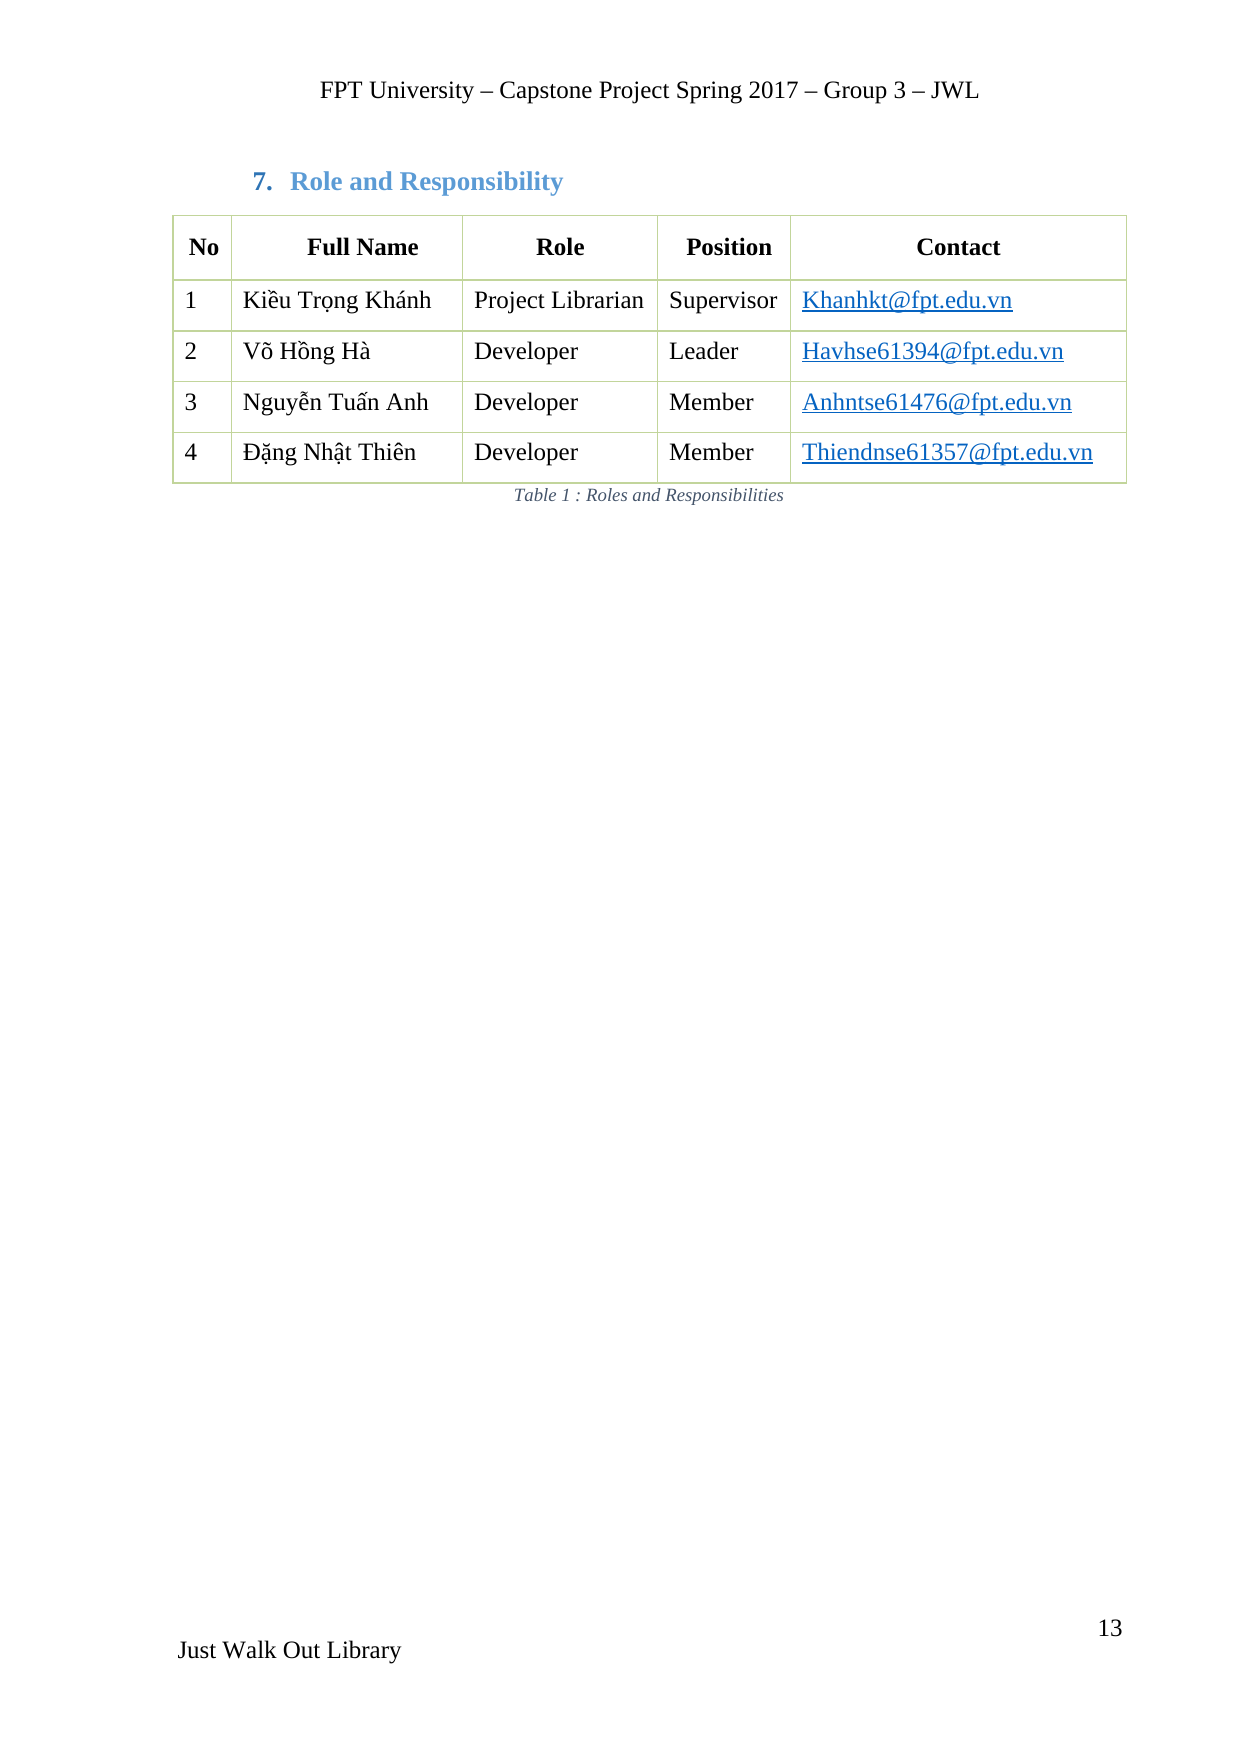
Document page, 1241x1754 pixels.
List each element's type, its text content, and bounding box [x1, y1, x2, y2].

table_cell Võ Hồng Hà [232, 332, 462, 381]
subtitle Role and Responsibility [252, 165, 1122, 196]
table_cell Khanhkt@fpt.edu.vn [791, 281, 1126, 330]
table_cell 3 [174, 382, 231, 432]
table_header Role [463, 216, 657, 279]
table_cell 4 [174, 433, 231, 482]
table_cell Havhse61394@fpt.edu.vn [791, 332, 1126, 381]
table_header Position [658, 216, 790, 279]
table_header Full Name [232, 216, 462, 279]
table_cell Supervisor [658, 281, 790, 330]
table_cell Anhntse61476@fpt.edu.vn [791, 382, 1126, 432]
text Table 1 : Roles and Responsibilities [177, 484, 1122, 505]
table_cell Member [658, 382, 790, 432]
table_header No [174, 216, 231, 279]
table_cell Developer [463, 433, 657, 482]
table_cell Đặng Nhật Thiên [232, 433, 462, 482]
table_cell Leader [658, 332, 790, 381]
table_cell Nguyễn Tuấn Anh [232, 382, 462, 432]
table_cell Developer [463, 332, 657, 381]
table_cell 1 [174, 281, 231, 330]
table_cell 2 [174, 332, 231, 381]
table_cell Project Librarian [463, 281, 657, 330]
table_header Contact [791, 216, 1126, 279]
table_cell Kiều Trọng Khánh [232, 281, 462, 330]
table_cell Member [658, 433, 790, 482]
table_cell Developer [463, 382, 657, 432]
table_cell Thiendnse61357@fpt.edu.vn [791, 433, 1126, 482]
